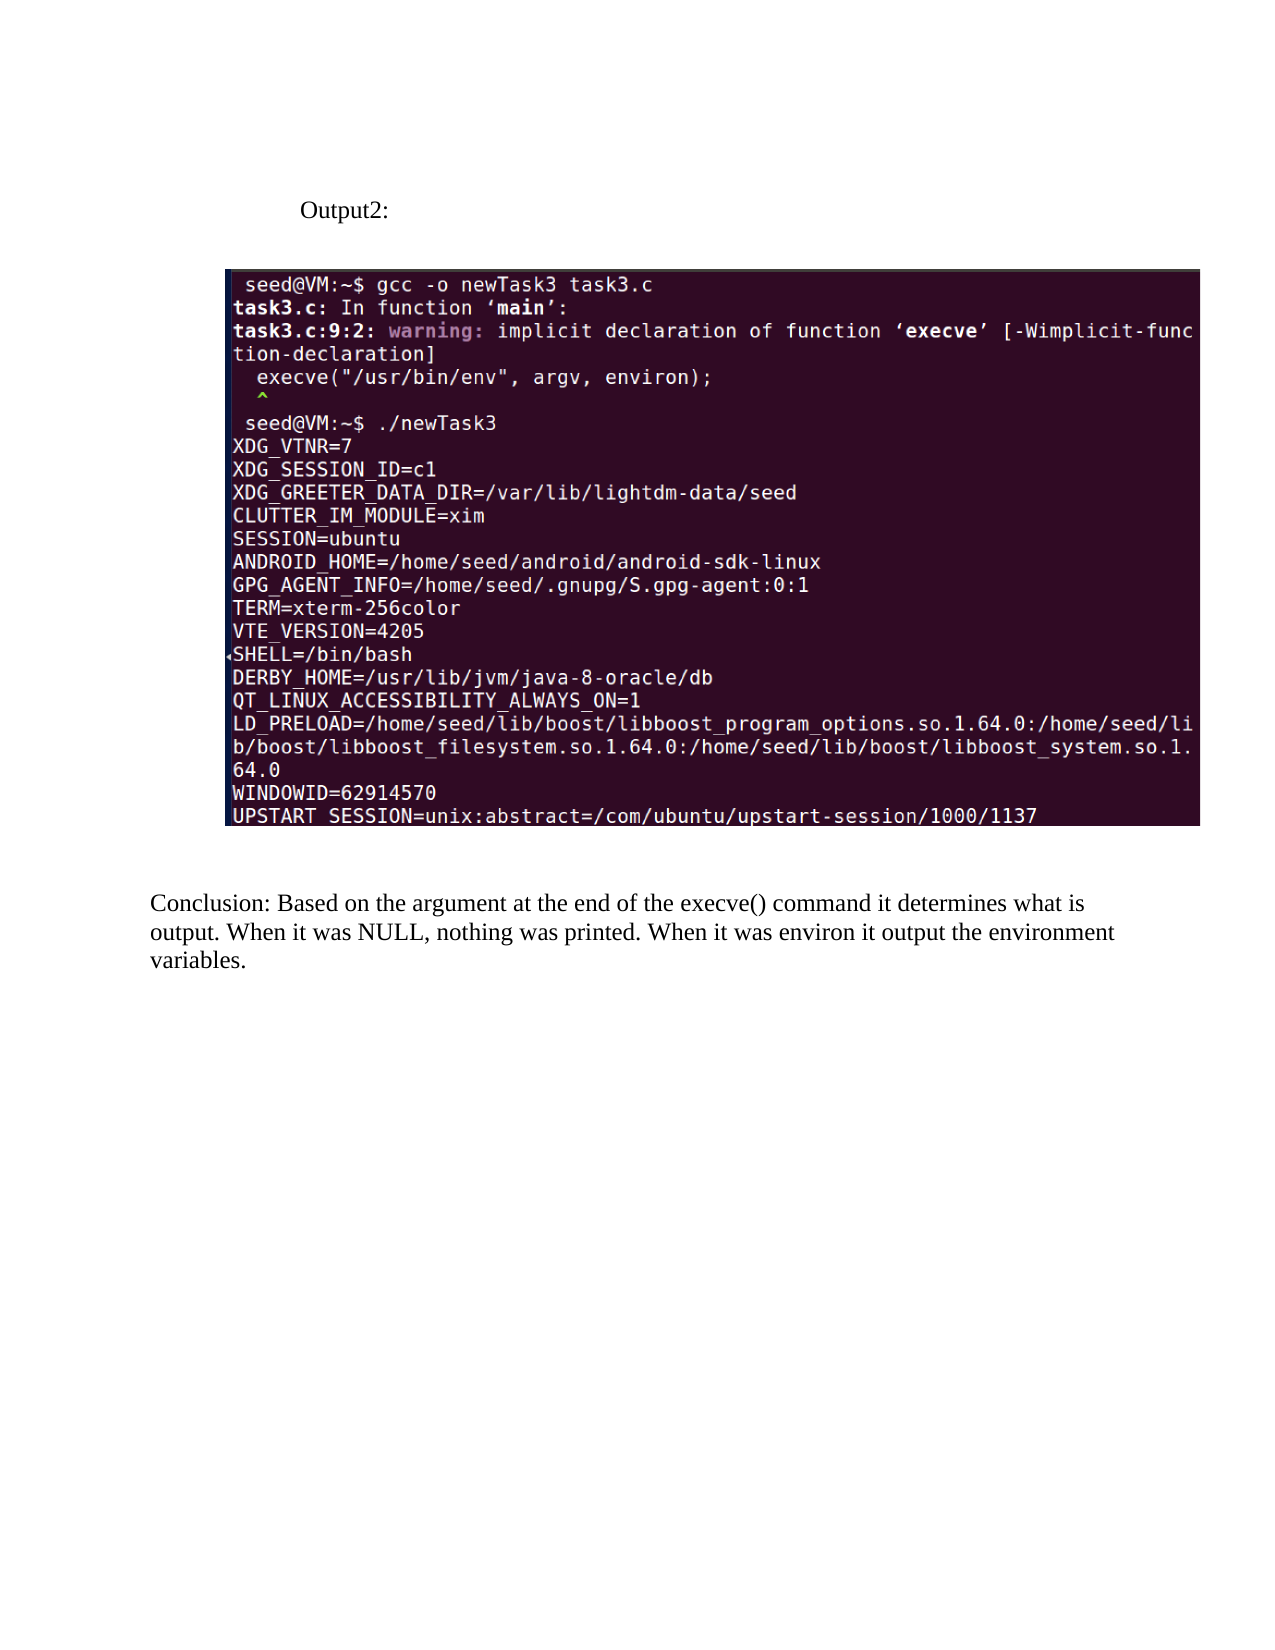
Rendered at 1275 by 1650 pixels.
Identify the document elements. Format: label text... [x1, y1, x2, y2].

text Conclusion: Based on the argument at the end of the execve() command it determines what is output. When it was NULL, nothing was printed. When it was environ it output the environment variables. [150, 888, 1125, 974]
picture [225, 269, 1200, 826]
text Output2: [225, 195, 1125, 224]
